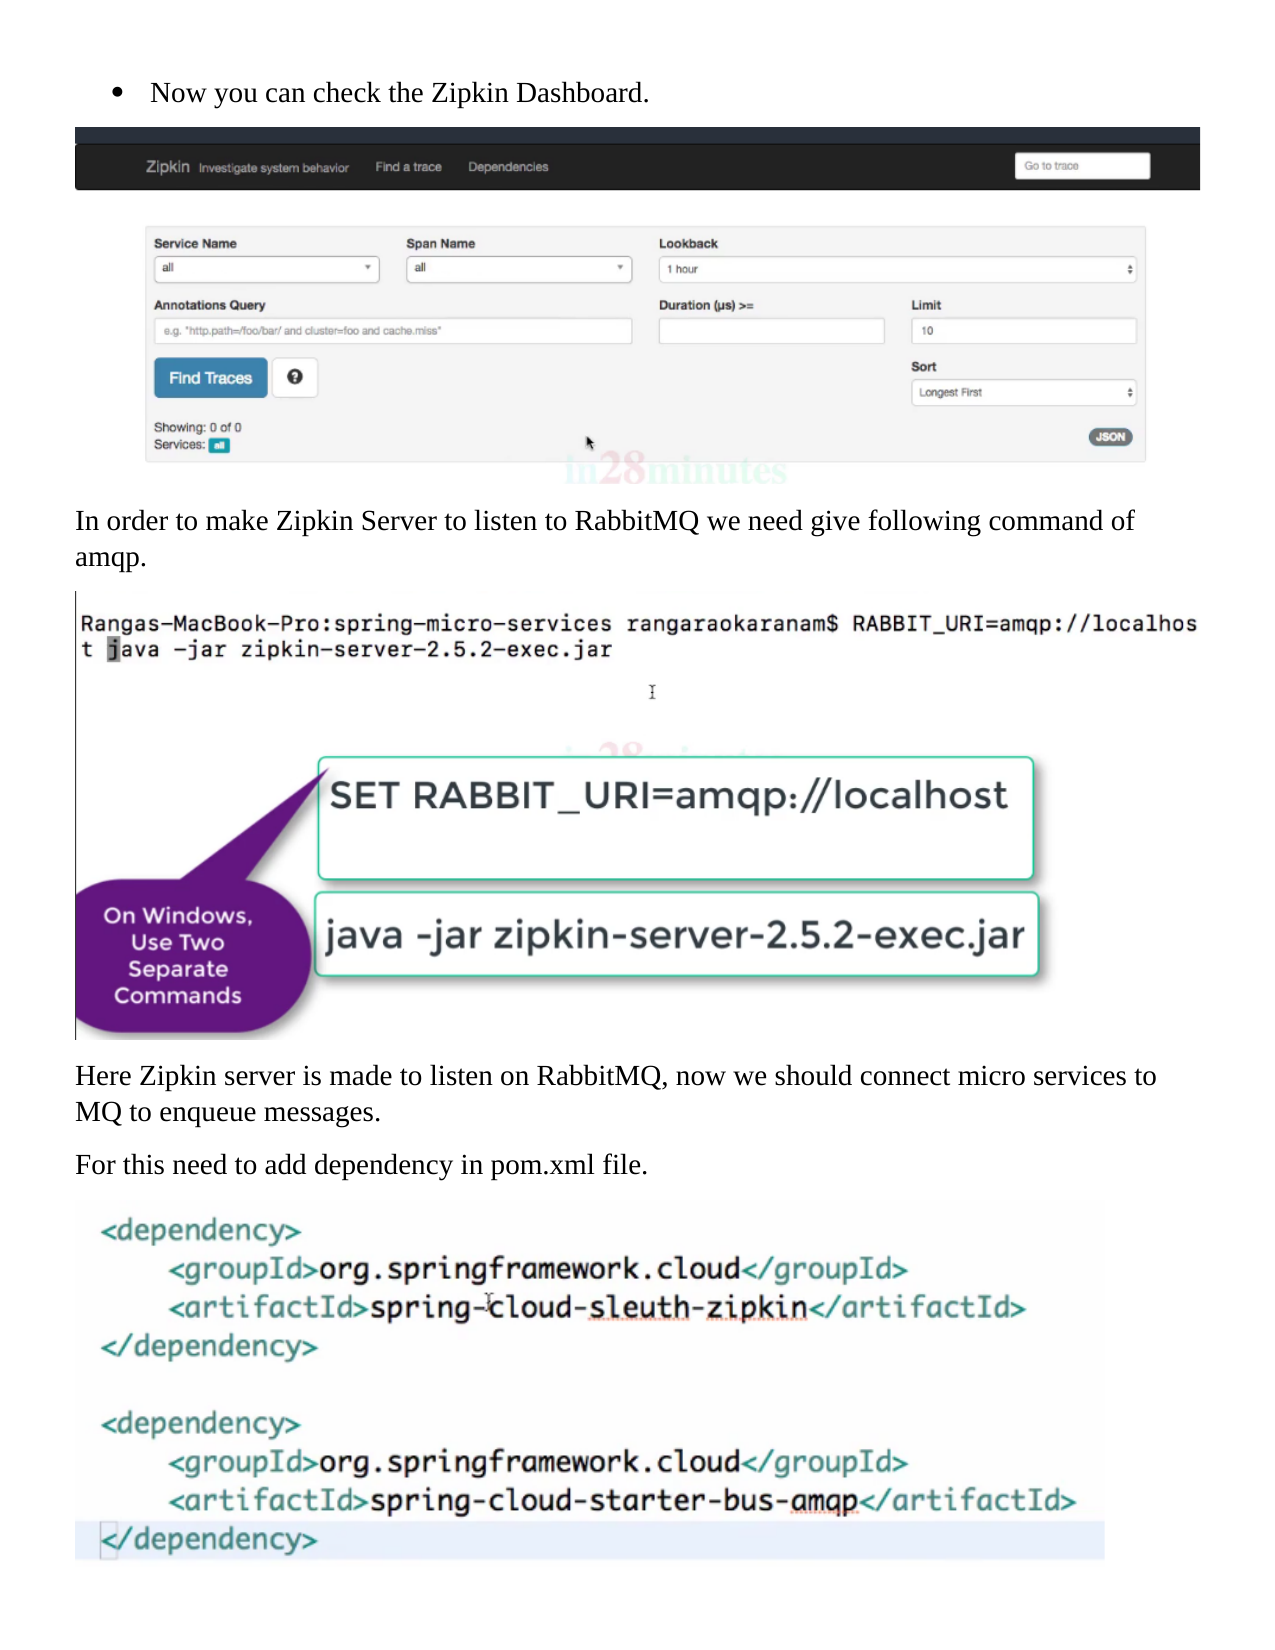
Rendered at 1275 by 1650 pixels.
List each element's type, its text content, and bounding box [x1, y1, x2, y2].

text Here Zipkin server is made to listen on RabbitMQ, now we should connect micro services to MQ to enqueue messages. [75, 1058, 1200, 1128]
text In order to make Zipkin Server to listen to RabbitMQ we need give following command of amqp. [75, 503, 1200, 572]
picture [75, 127, 1200, 484]
text For this need to add dependency in pom.xml file. [75, 1147, 1200, 1181]
list Now you can check the Zipkin Dashboard. [112, 75, 1200, 109]
picture [75, 1200, 1105, 1567]
picture [75, 591, 1200, 1040]
